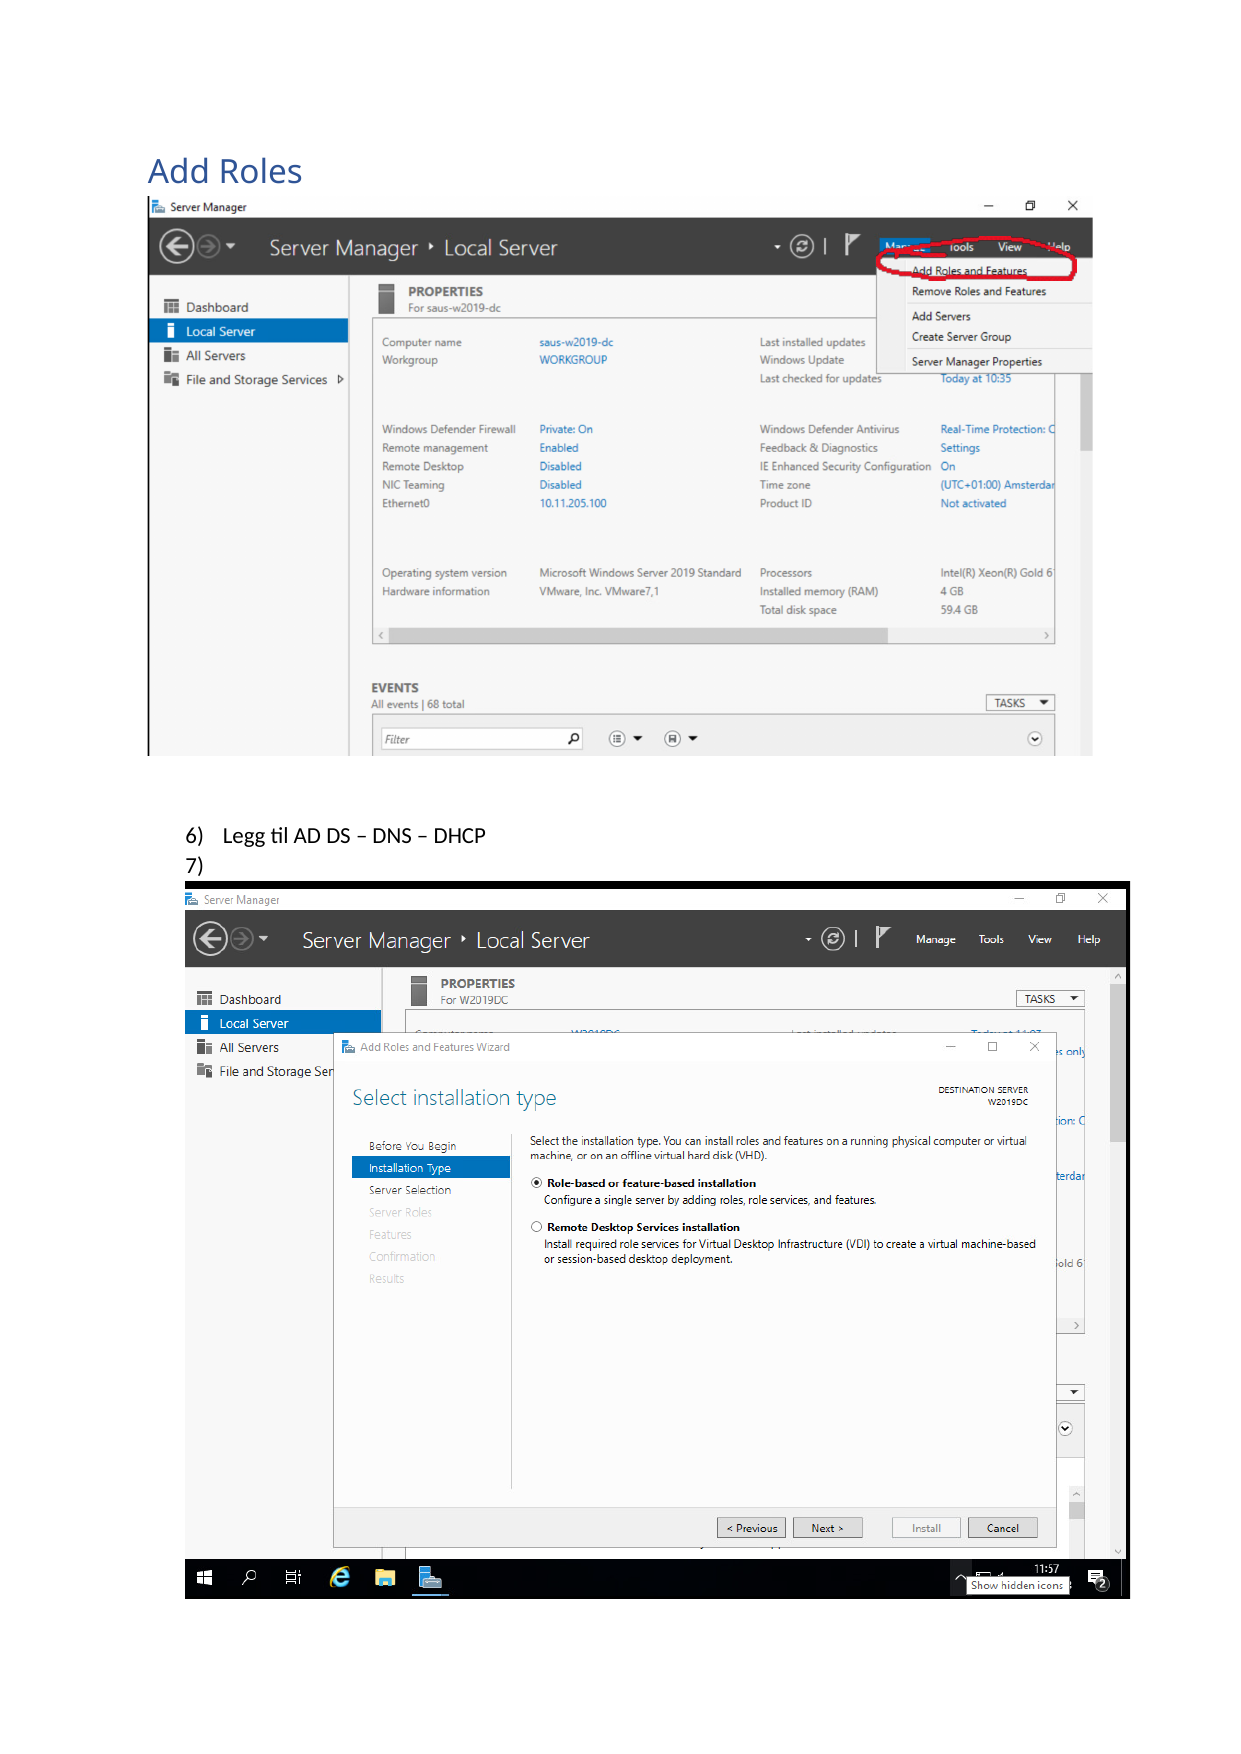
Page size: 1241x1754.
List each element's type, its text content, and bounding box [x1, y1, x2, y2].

list Legg til AD DS – DNS – DHCP [185, 821, 1093, 849]
picture [147, 196, 1093, 756]
picture [185, 881, 1130, 1599]
subtitle Add Roles [148, 148, 1093, 193]
